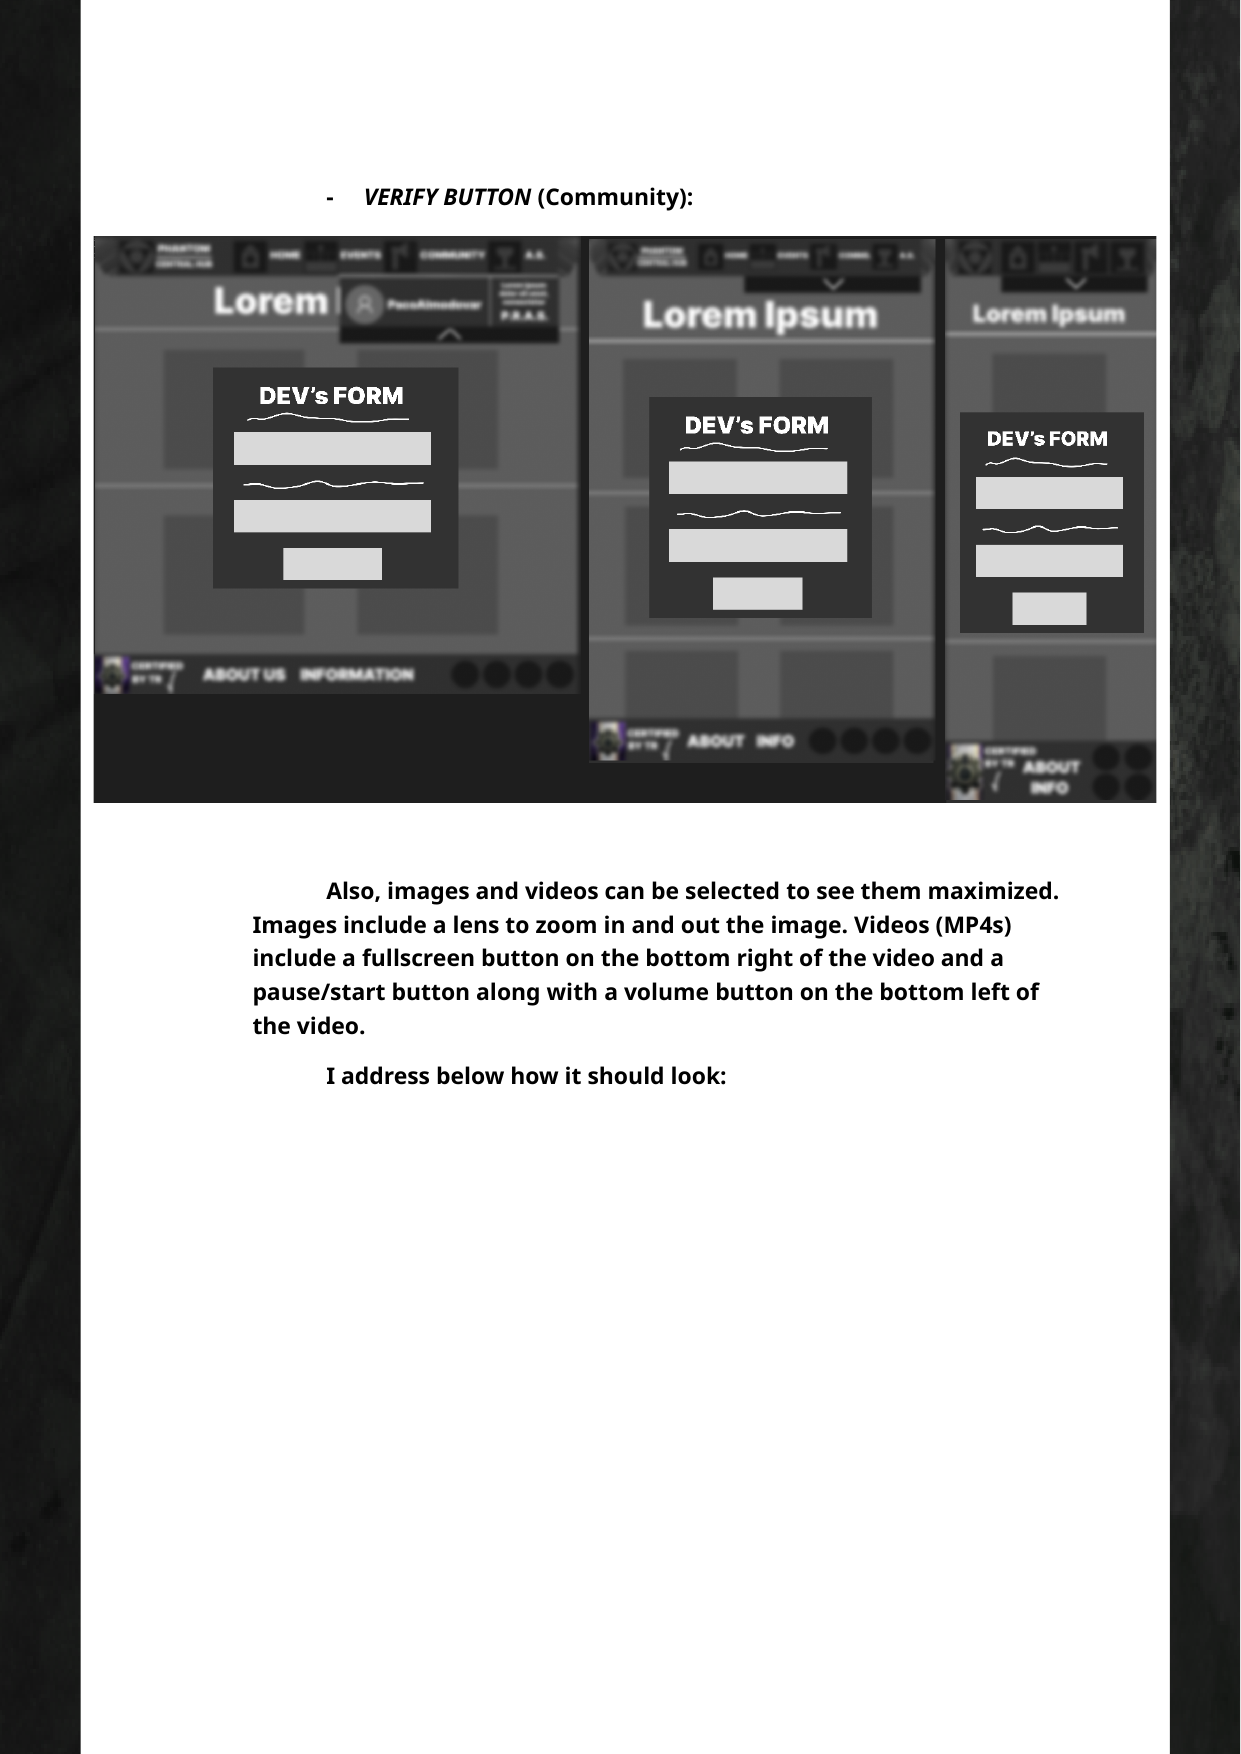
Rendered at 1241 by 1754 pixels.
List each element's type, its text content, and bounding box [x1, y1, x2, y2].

text Also, images and videos can be selected to see them maximized. Images include a lens to zoom in and out the image. Videos (MP4s) include a fullscreen button on the bottom right of the video and a pause/start button along with a volume button on the bottom left of the video. [252, 875, 1063, 1041]
picture [1169, 0, 1241, 1754]
picture [93, 236, 1157, 803]
list VERIFY BUTTON (Community): [326, 181, 1063, 213]
text I address below how it should look: [252, 1060, 1063, 1092]
picture [0, 0, 81, 1754]
